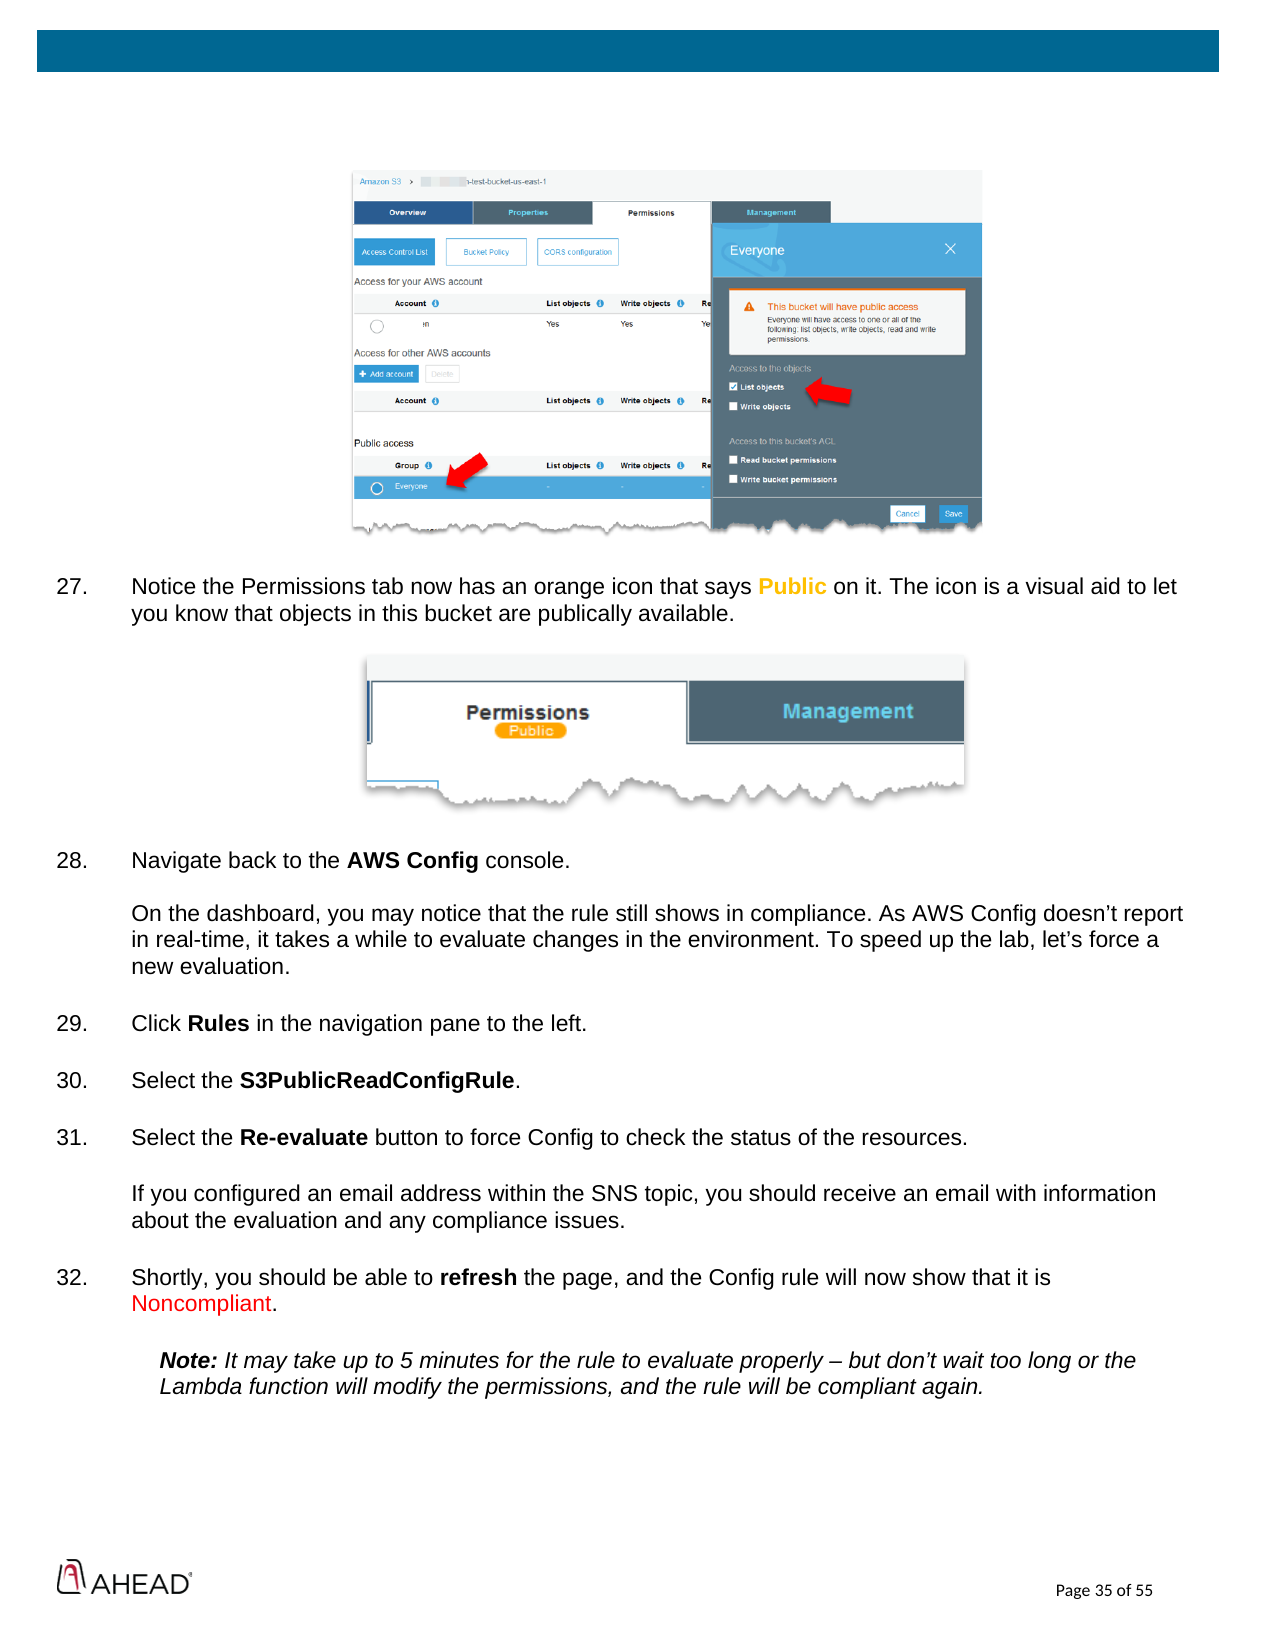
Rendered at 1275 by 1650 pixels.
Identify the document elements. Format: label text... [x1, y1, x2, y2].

picture [349, 168, 983, 547]
text If you configured an email address within the SNS topic, you should receive an email with information about the evaluation and any compliance issues. [131, 1180, 1200, 1233]
list Click Rules in the navigation pane to the left. [56, 1010, 1200, 1036]
list Shortly, you should be able to refresh the page, and the Config rule will now show that it is Noncompliant. [56, 1263, 1200, 1316]
list Select the S3PublicReadConfigRule. [56, 1067, 1200, 1093]
text On the dashboard, you may notice that the rule still shows in compliance. As AWS Config doesn’t report in real-time, it takes a while to evaluate changes in the environment. To speed up the lab, let’s force a new evaluation. [131, 900, 1200, 979]
list Select the Re-evaluate button to force Config to check the status of the resources. [56, 1123, 1200, 1150]
picture [367, 655, 964, 818]
picture [56, 1558, 193, 1597]
text Note: It may take up to 5 minutes for the rule to evaluate properly – but don’t wait too long or the Lambda function will modify the permissions, and the rule will be compliant again. [159, 1347, 1200, 1399]
list Navigate back to the AWS Config console. [56, 847, 1200, 874]
list Notice the Permissions tab now has an orange icon that says Public on it. The icon is a visual aid to let you know that objects in this bucket are publically available. [56, 573, 1200, 626]
